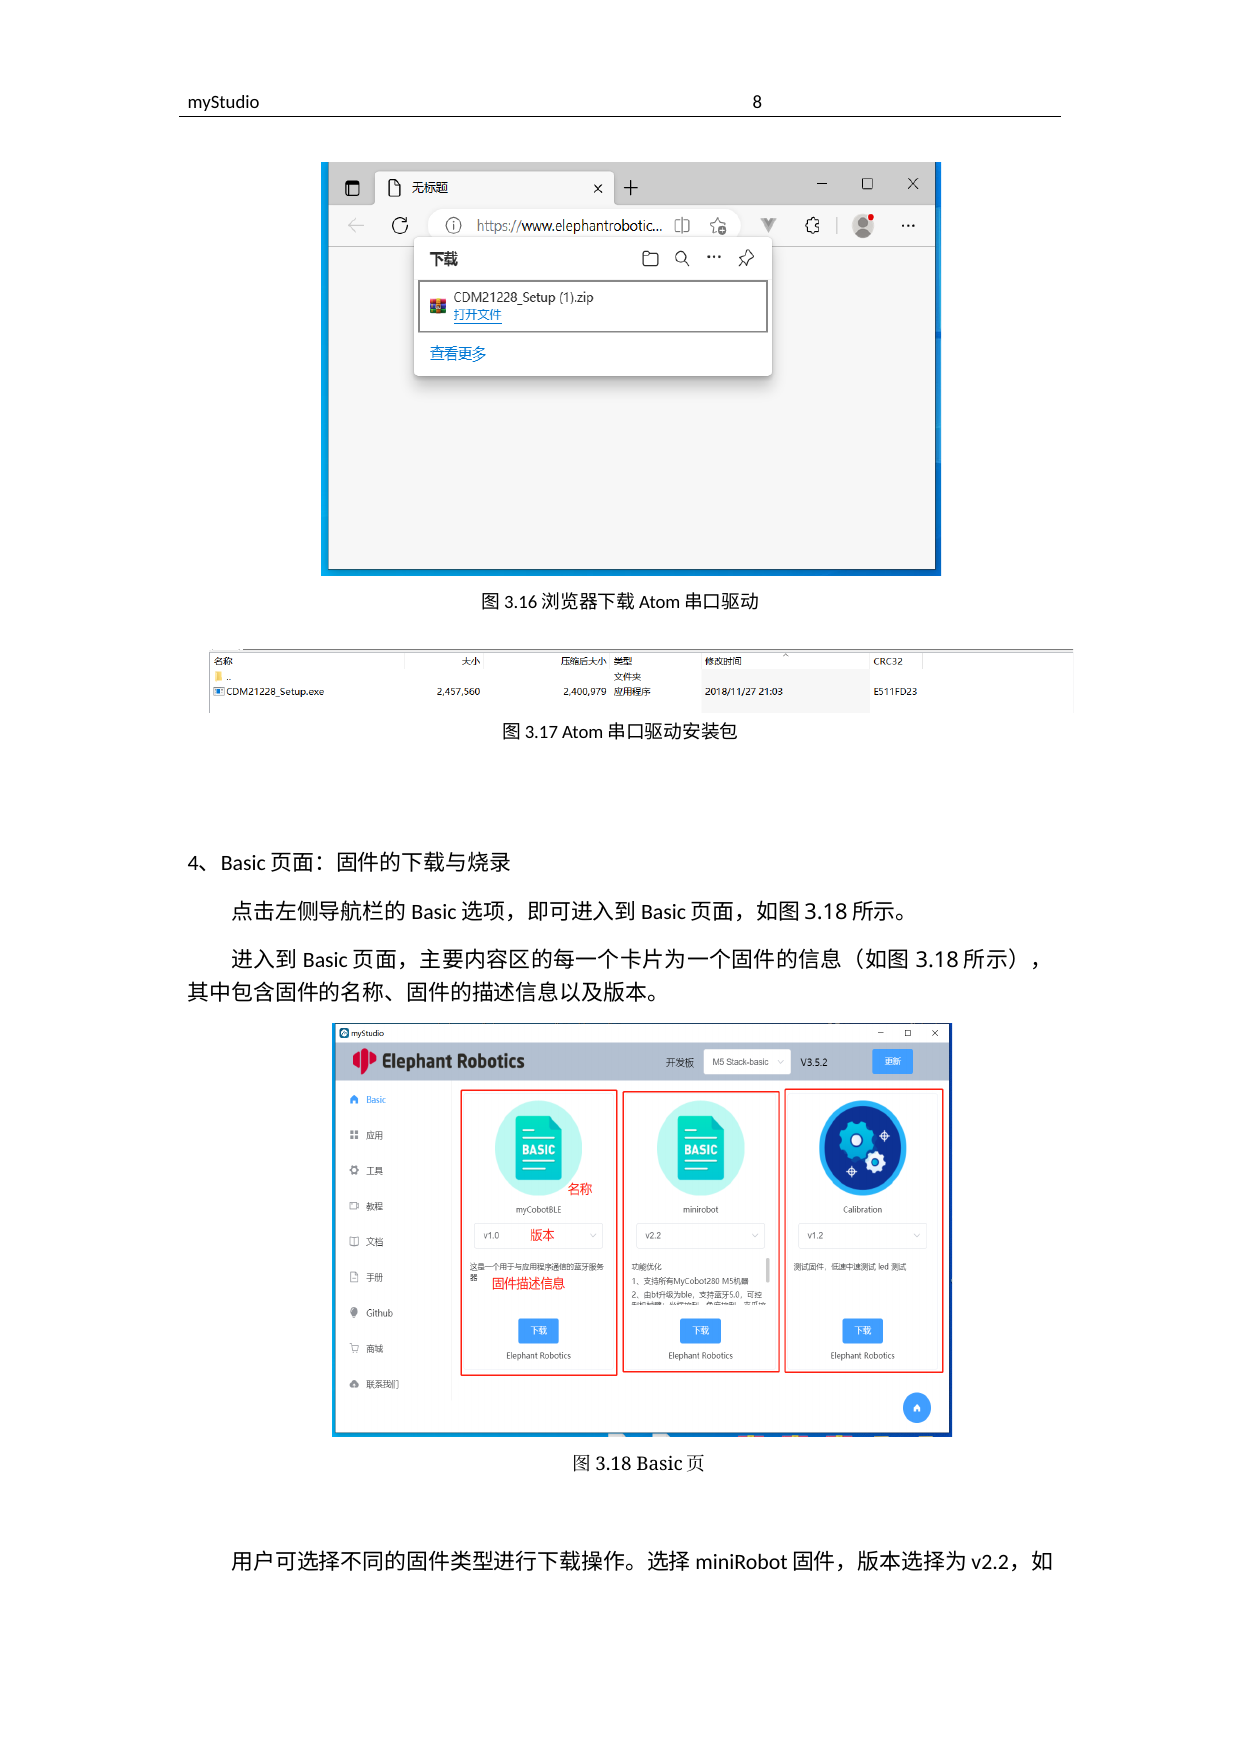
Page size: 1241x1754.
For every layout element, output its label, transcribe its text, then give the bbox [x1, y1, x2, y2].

list 图3.16 浏览器下载Atom串口驱动 [187, 584, 1053, 617]
list 点击左侧导航栏的 Basic 选项，即可进入到Basic页面，如图3.18所示。 [187, 893, 1053, 926]
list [187, 1543, 1053, 1576]
list 图3.17 Atom串口驱动安装包 [187, 714, 1053, 747]
list Basic页面：固件的下载与烧录 [187, 844, 1053, 877]
text 图3.18 Basic页 [187, 1446, 1053, 1478]
list 进入到Basic页面，主要内容区的每一个卡片为一个固件的信息（如图3.18所示），其中包含固件的名称、固件的描述信息以及版本。 [187, 942, 1053, 1007]
picture [329, 162, 942, 576]
picture [336, 1023, 953, 1437]
picture [209, 649, 1074, 713]
